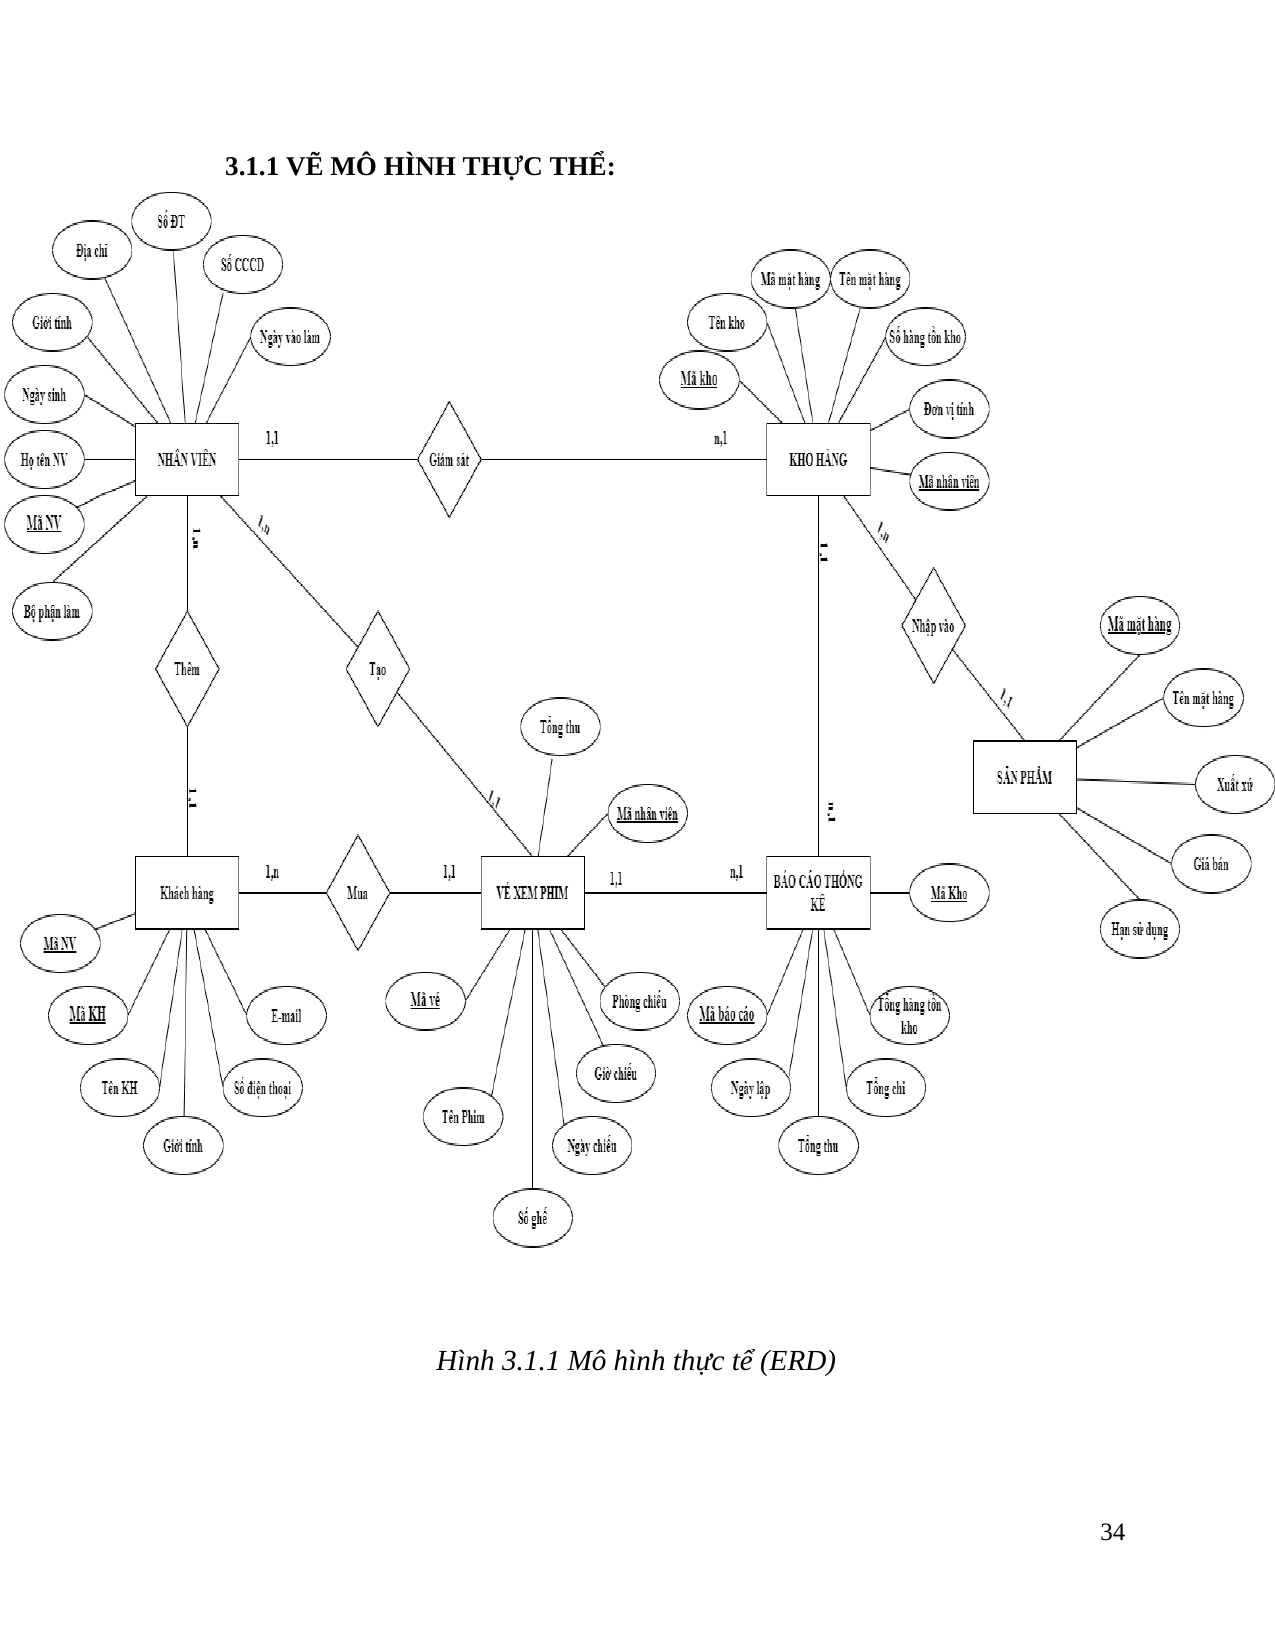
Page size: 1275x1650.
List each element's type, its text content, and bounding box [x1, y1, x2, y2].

picture [4, 192, 1275, 1248]
subtitle 3.1.1 VẼ MÔ HÌNH THỰC THỂ: [225, 150, 1125, 181]
text Hình 3.1.1 Mô hình thực tể (ERD) [150, 1343, 1125, 1377]
